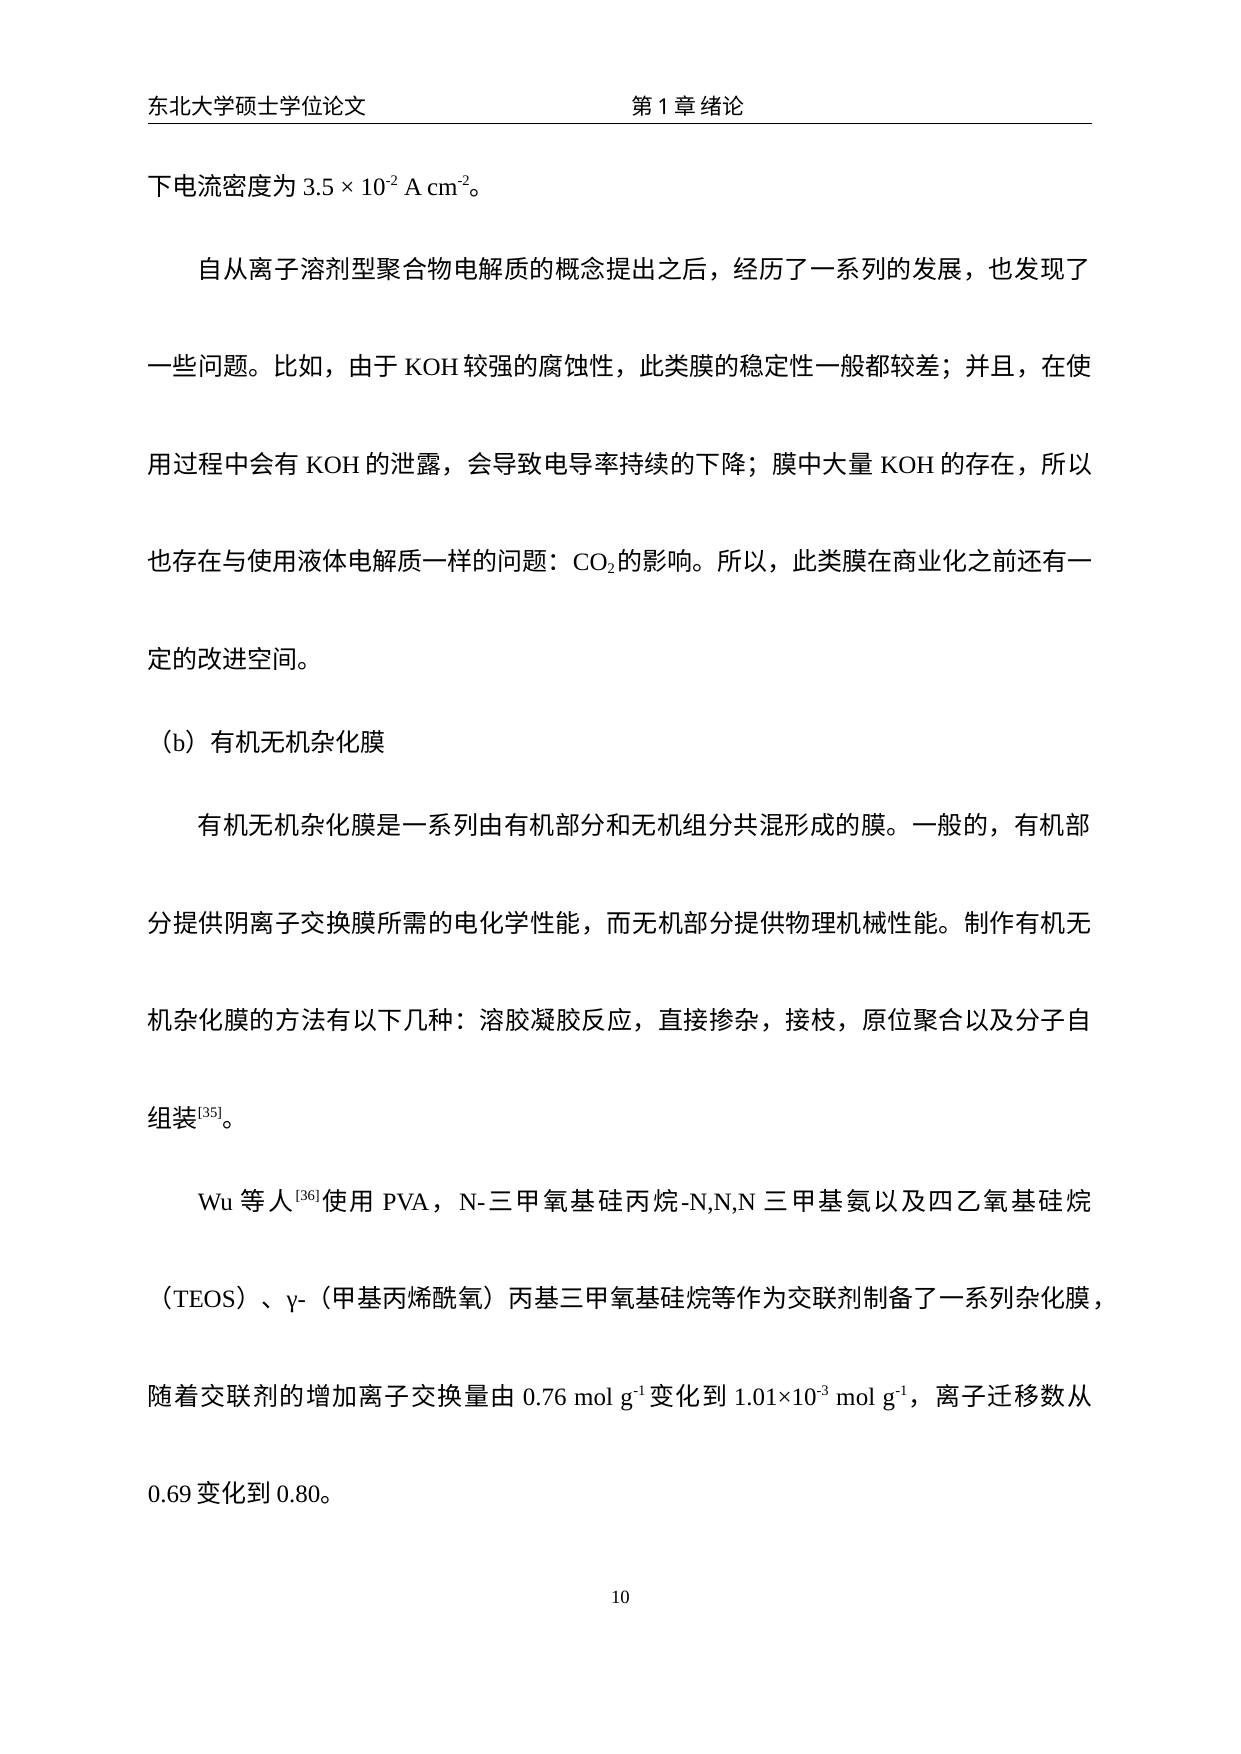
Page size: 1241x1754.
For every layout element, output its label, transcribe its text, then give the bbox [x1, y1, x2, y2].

text 有机无机杂化膜是一系列由有机部分和无机组分共混形成的膜。一般的，有机部分提供阴离子交换膜所需的电化学性能，而无机部分提供物理机械性能。制作有机无机杂化膜的方法有以下几种：溶胶凝胶反应，直接掺杂，接枝，原位聚合以及分子自组装[35]。 [148, 791, 1092, 1149]
text 自从离子溶剂型聚合物电解质的概念提出之后，经历了一系列的发展，也发现了一些问题。比如，由于KOH较强的腐蚀性，此类膜的稳定性一般都较差；并且，在使用过程中会有KOH的泄露，会导致电导率持续的下降；膜中大量KOH的存在，所以也存在与使用液体电解质一样的问题：CO2的影响。所以，此类膜在商业化之前还有一定的改进空间。 [148, 235, 1092, 690]
text （b）有机无机杂化膜 [148, 708, 1092, 773]
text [148, 152, 1092, 217]
text Wu等人[36]使用PVA，N-三甲氧基硅丙烷-N,N,N三甲基氨以及四乙氧基硅烷（TEOS）、γ-（甲基丙烯酰氧）丙基三甲氧基硅烷等作为交联剂制备了一系列杂化膜，随着交联剂的增加离子交换量由0.76 mol g-1变化到1.01×10-3 mol g-1，离子迁移数从0.69变化到0.80。 [148, 1167, 1092, 1524]
